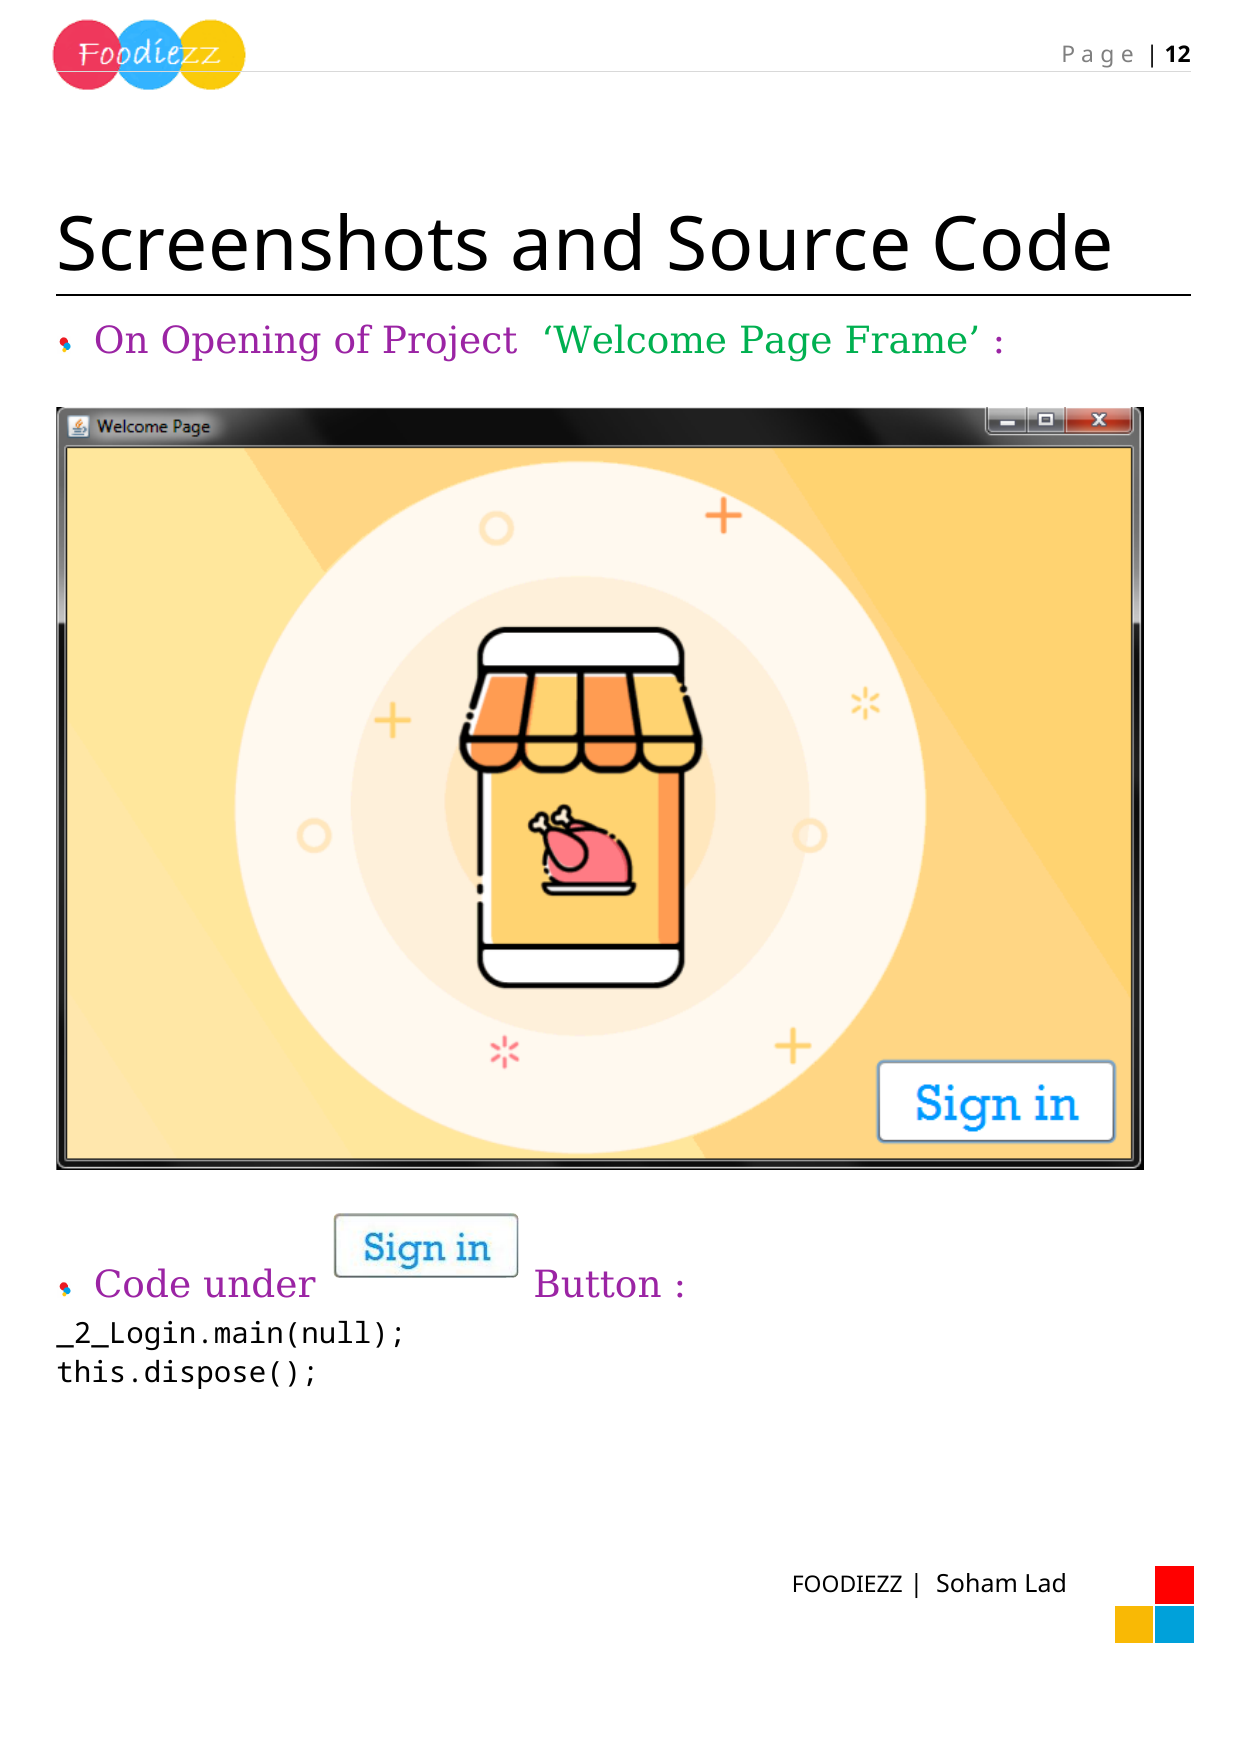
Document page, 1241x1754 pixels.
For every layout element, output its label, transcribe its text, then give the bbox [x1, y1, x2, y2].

picture [57, 336, 71, 354]
list On Opening of Project ‘Welcome Page Frame’ : [56, 316, 1191, 361]
picture [333, 1213, 519, 1278]
text this.dispose(); [56, 1352, 1191, 1391]
picture [16, 3, 296, 114]
picture [57, 1281, 71, 1298]
list Code under Button : [56, 1213, 1191, 1305]
picture [56, 407, 1144, 1170]
text _2_Login.main(null); [56, 1312, 1191, 1352]
title Screenshots and Source Code [56, 190, 1191, 294]
